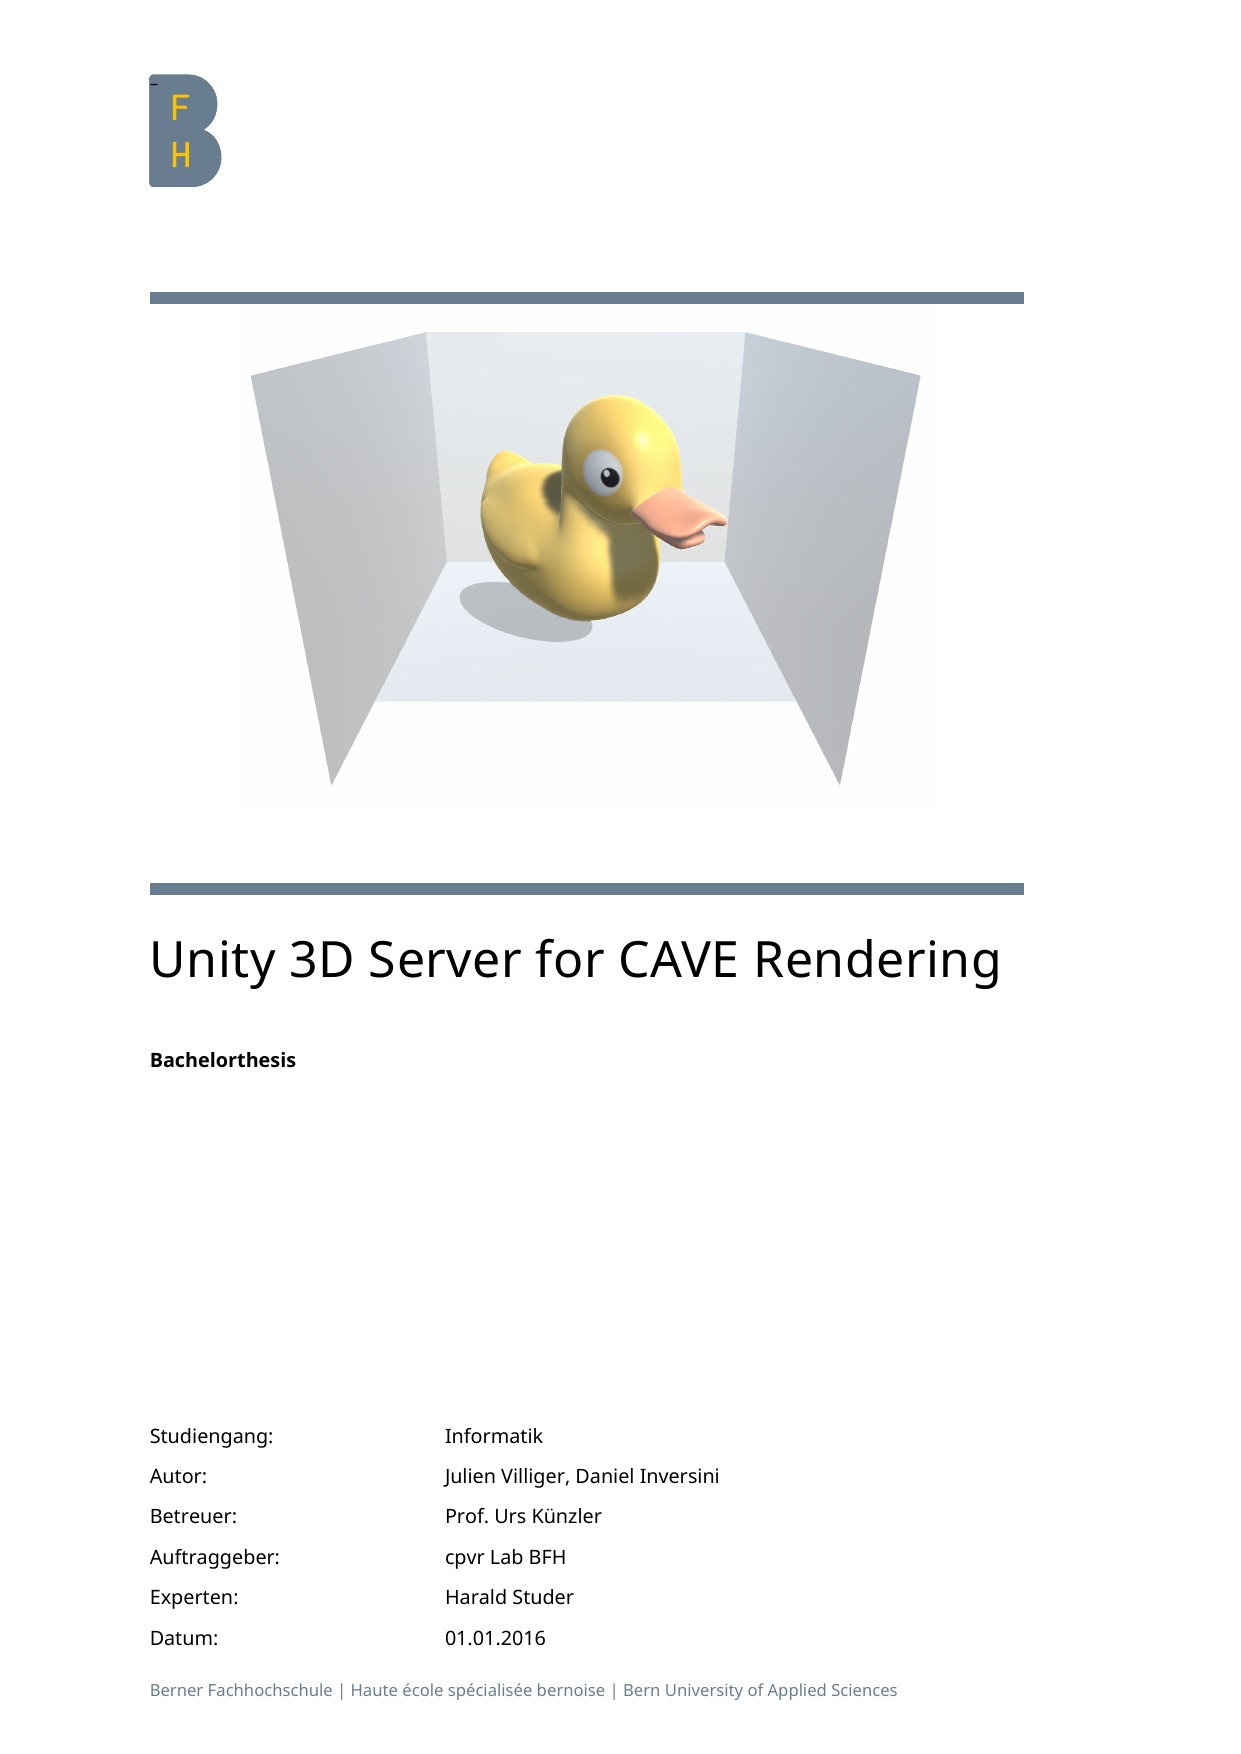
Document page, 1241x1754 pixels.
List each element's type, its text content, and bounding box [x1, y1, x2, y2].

picture [234, 304, 939, 811]
table_header [150, 304, 1024, 882]
table_cell Studiengang: Informatik Autor: Julien Villiger, Daniel Inversini Betreuer: Prof. Urs Künzler Auftraggeber: cpvr Lab BFH Experten: Harald Studer Datum: 01.01.2016 [150, 1363, 1024, 1661]
table_cell Unity 3D Server for CAVE Rendering Bachelorthesis [150, 895, 1024, 1363]
